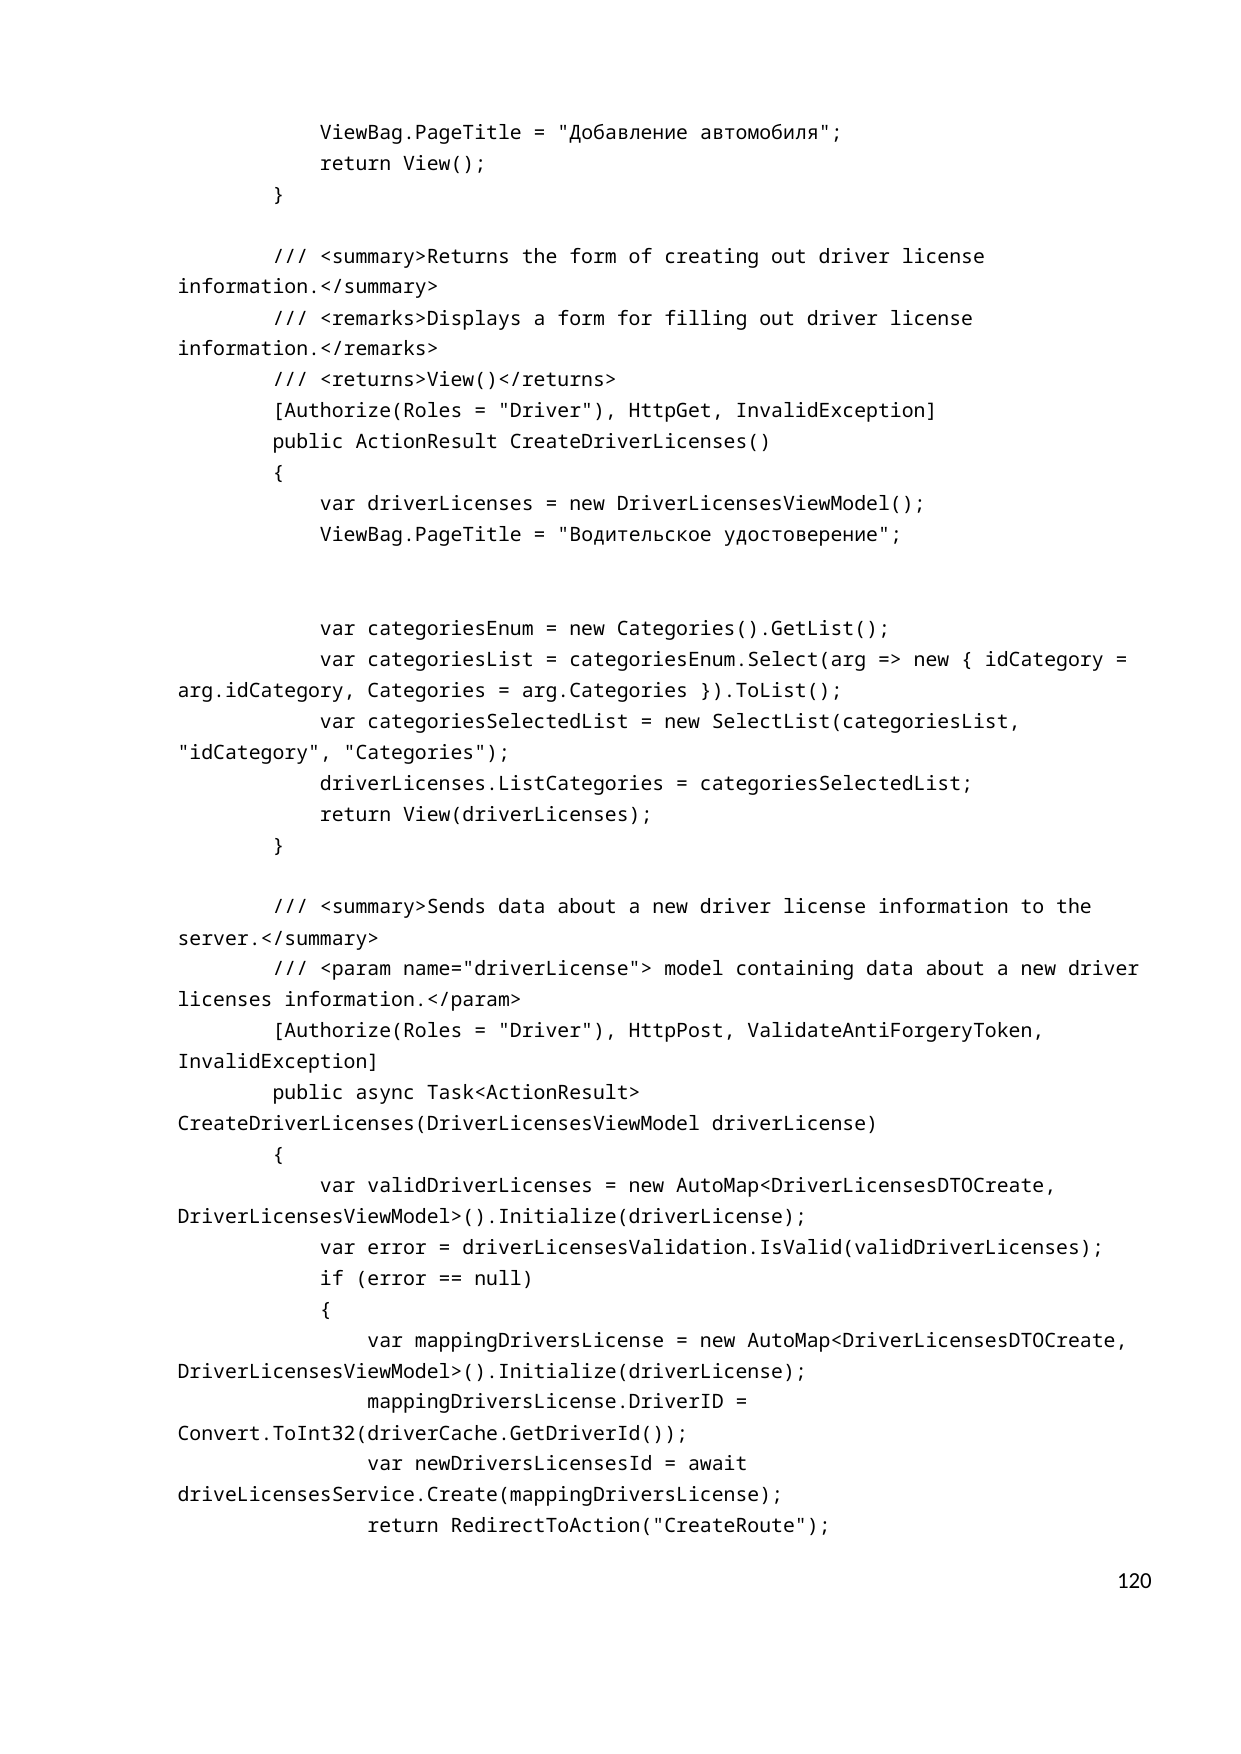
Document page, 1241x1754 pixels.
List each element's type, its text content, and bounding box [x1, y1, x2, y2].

text } [177, 831, 1152, 858]
text var categoriesList = categoriesEnum.Select(arg => new { idCategory = arg.idCategory, Categories = arg.Categories }).ToList(); [177, 645, 1152, 703]
text return RedirectToAction("CreateRoute"); [177, 1512, 1152, 1538]
text var error = driverLicensesValidation.IsValid(validDriverLicenses); [177, 1233, 1152, 1260]
text /// <summary>Sends data about a new driver license information to the server.</summary> [177, 893, 1152, 951]
text var newDriversLicensesId = await driveLicensesService.Create(mappingDriversLicense); [177, 1450, 1152, 1508]
text public ActionResult CreateDriverLicenses() [177, 427, 1152, 454]
text /// <param name="driverLicense"> model containing data about a new driver licenses information.</param> [177, 955, 1152, 1013]
text var driverLicenses = new DriverLicensesViewModel(); [177, 489, 1152, 516]
text mappingDriversLicense.DriverID = Convert.ToInt32(driverCache.GetDriverId()); [177, 1388, 1152, 1446]
text { [177, 458, 1152, 485]
text { [177, 1295, 1152, 1322]
text /// <remarks>Displays a form for filling out driver license information.</remarks> [177, 304, 1152, 362]
text return View(driverLicenses); [177, 800, 1152, 827]
text /// <summary>Returns the form of creating out driver license information.</summary> [177, 242, 1152, 300]
text { [177, 1140, 1152, 1167]
text var mappingDriversLicense = new AutoMap<DriverLicensesDTOCreate, DriverLicensesViewModel>().Initialize(driverLicense); [177, 1326, 1152, 1384]
text driverLicenses.ListCategories = categoriesSelectedList; [177, 769, 1152, 796]
text var categoriesEnum = new Categories().GetList(); [177, 614, 1152, 641]
text return View(); [177, 149, 1152, 176]
text [Authorize(Roles = "Driver"), HttpGet, InvalidException] [177, 397, 1152, 423]
text } [177, 180, 1152, 207]
text if (error == null) [177, 1264, 1152, 1291]
text /// <returns>View()</returns> [177, 366, 1152, 393]
text var categoriesSelectedList = new SelectList(categoriesList, "idCategory", "Categories"); [177, 707, 1152, 765]
text var validDriverLicenses = new AutoMap<DriverLicensesDTOCreate, DriverLicensesViewModel>().Initialize(driverLicense); [177, 1171, 1152, 1229]
text public async Task<ActionResult> CreateDriverLicenses(DriverLicensesViewModel driverLicense) [177, 1078, 1152, 1136]
text [Authorize(Roles = "Driver"), HttpPost, ValidateAntiForgeryToken, InvalidException] [177, 1017, 1152, 1074]
text ViewBag.PageTitle = "Добавление автомобиля"; [177, 118, 1152, 145]
text ViewBag.PageTitle = "Водительское удостоверение"; [177, 520, 1152, 547]
